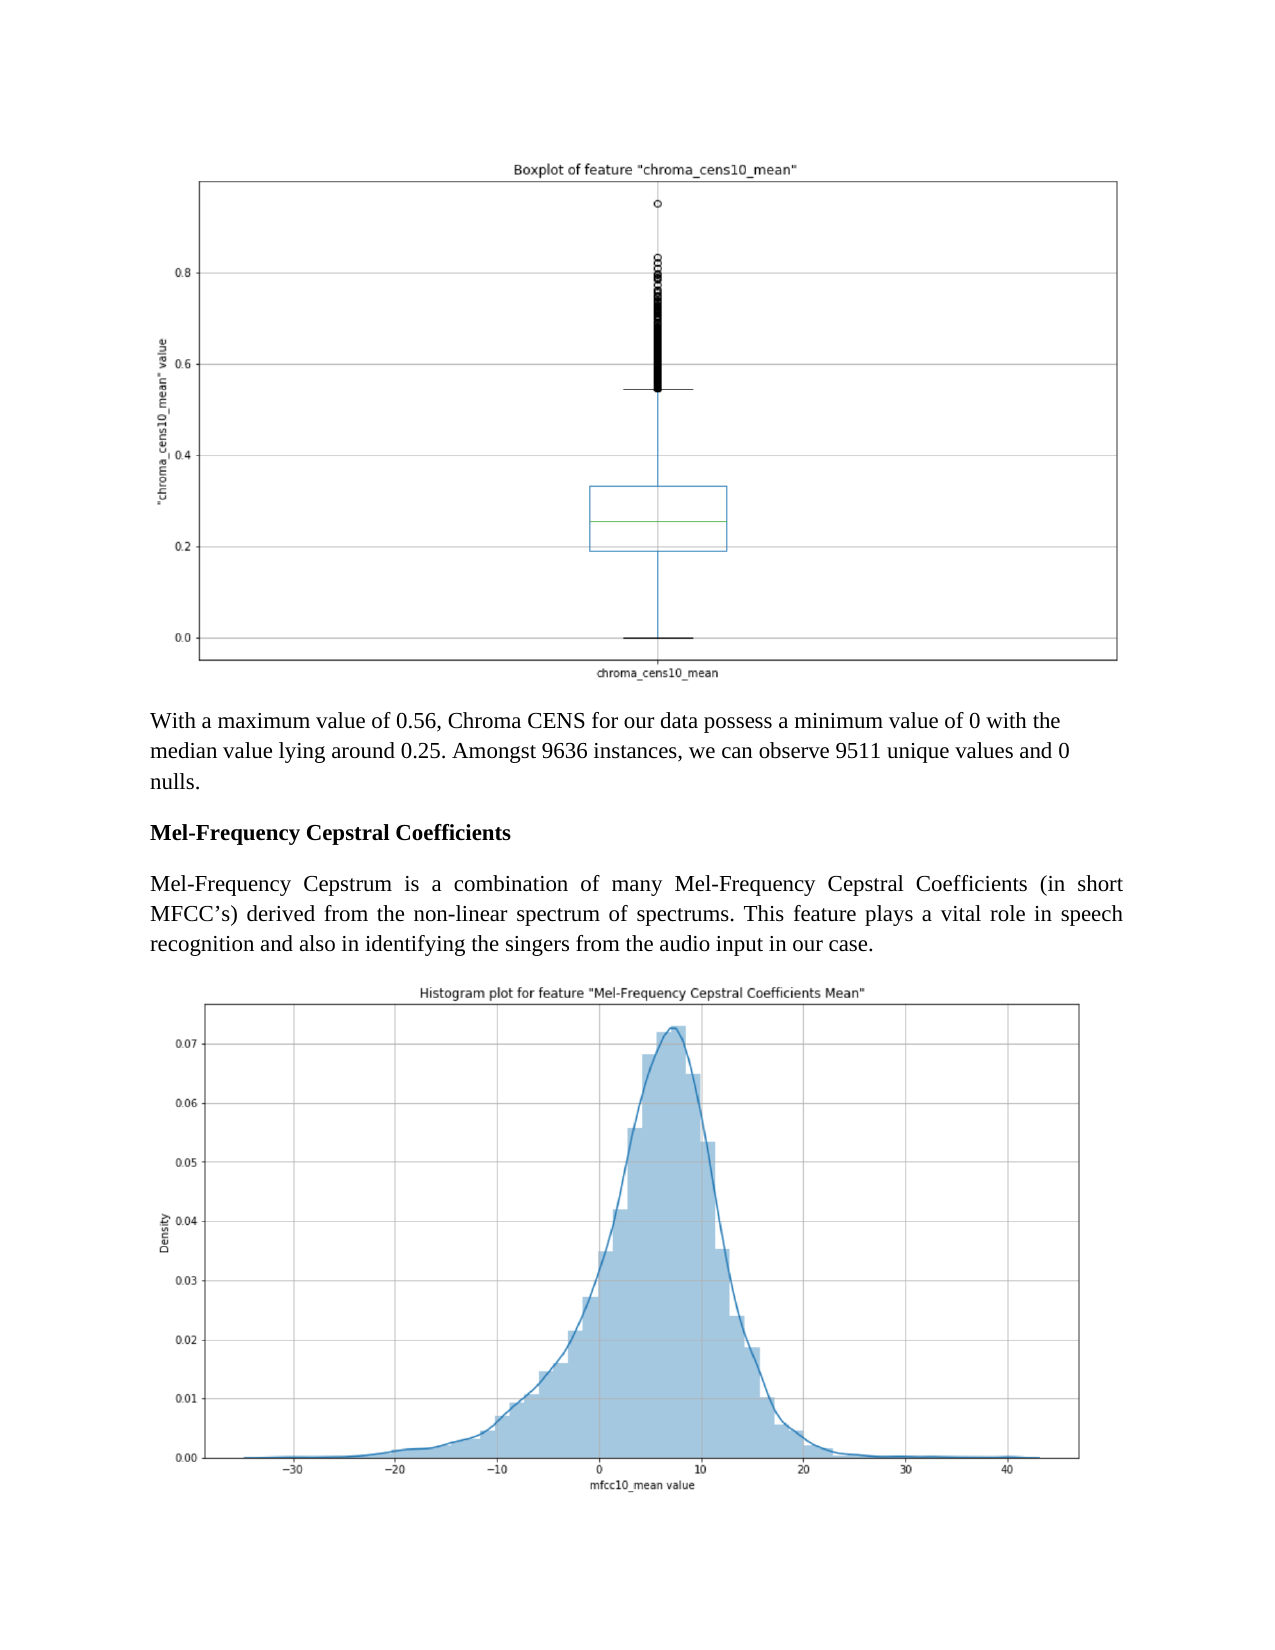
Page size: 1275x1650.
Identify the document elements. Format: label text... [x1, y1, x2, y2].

picture [150, 981, 1086, 1496]
text With a maximum value of 0.56, Chroma CENS for our data possess a minimum value of 0 with the median value lying around 0.25. Amongst 9636 instances, we can observe 9511 unique values and 0 nulls. [150, 707, 1125, 794]
text Mel-Frequency Cepstral Coefficients [150, 819, 1125, 845]
picture [150, 150, 1125, 683]
text Mel-Frequency Cepstrum is a combination of many Mel-Frequency Cepstral Coefficients (in short MFCC’s) derived from the non-linear spectrum of spectrums. This feature plays a vital role in speech recognition and also in identifying the singers from the audio input in our case. [150, 870, 1125, 957]
